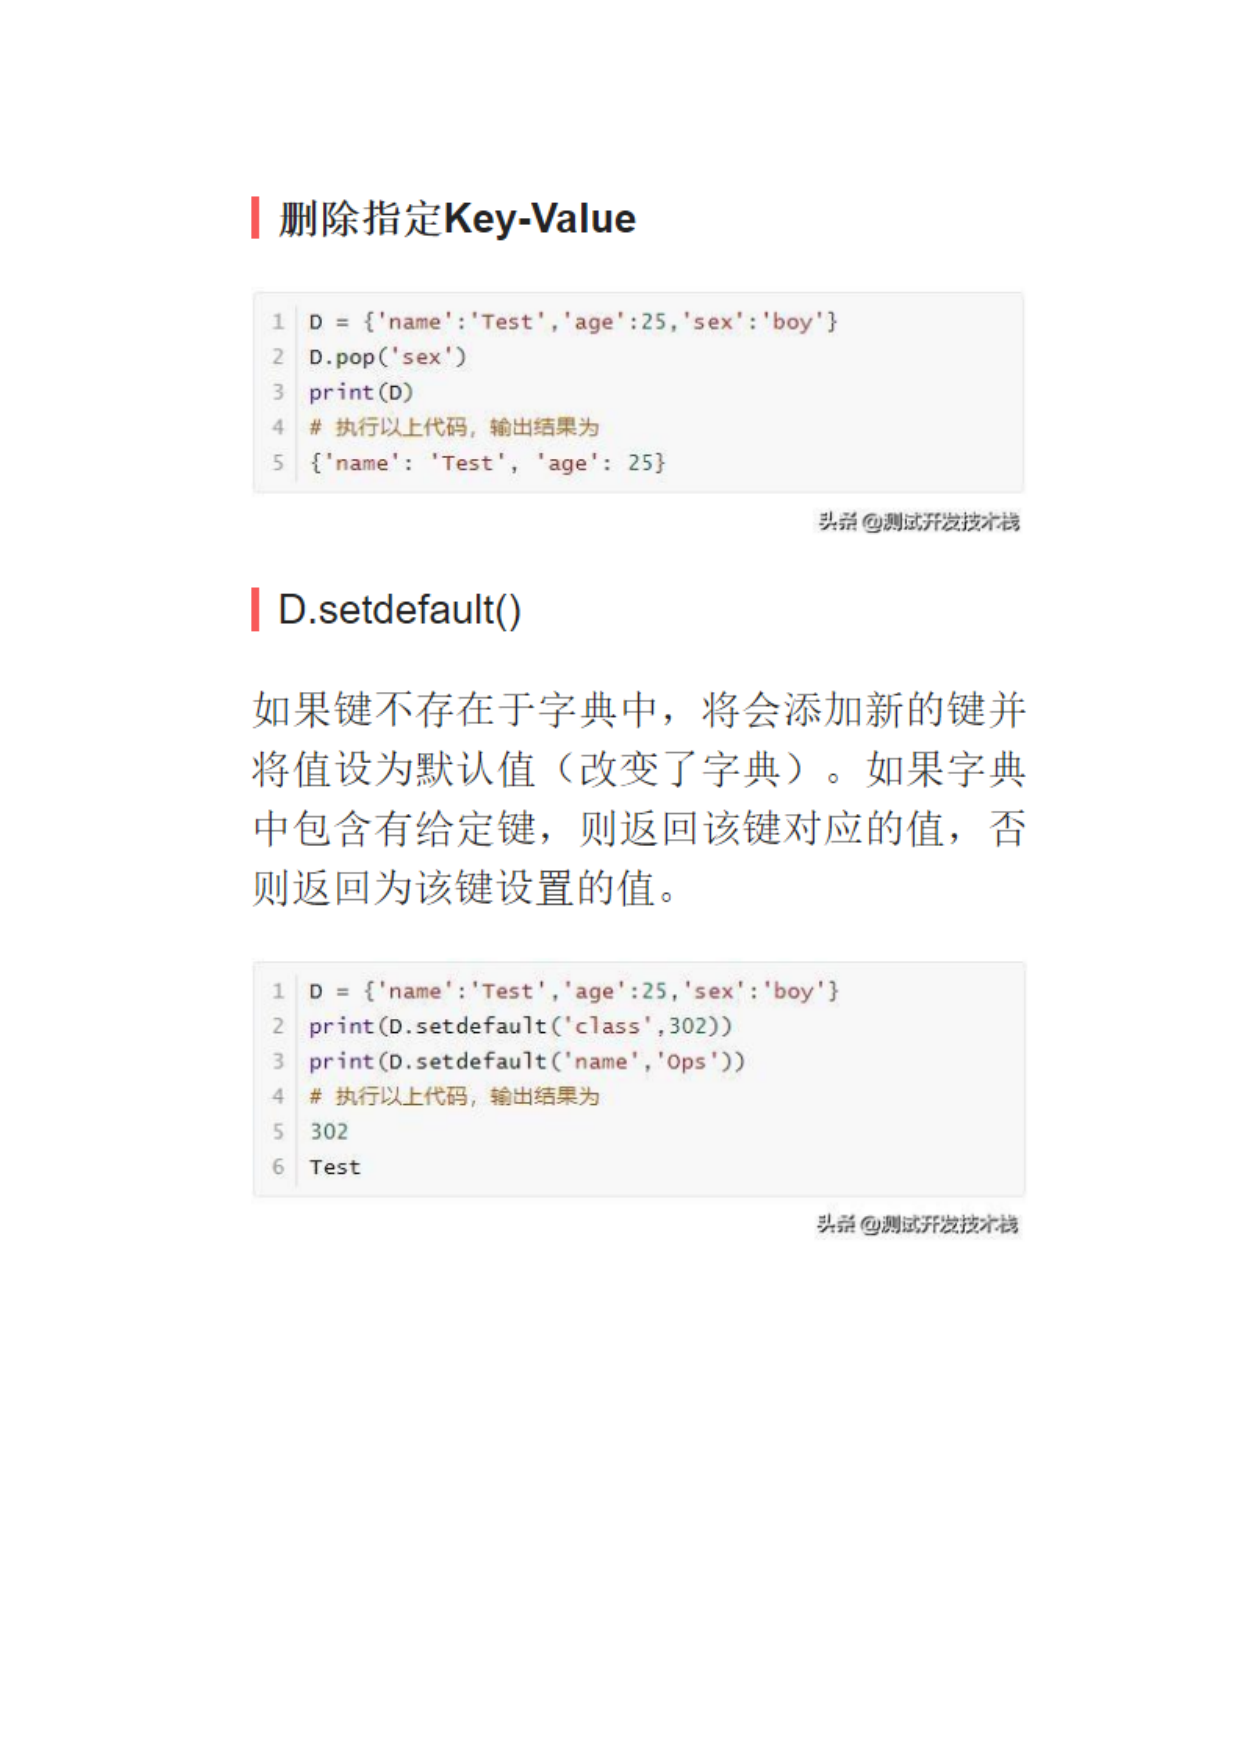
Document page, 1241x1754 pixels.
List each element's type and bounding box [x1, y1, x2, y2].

picture [225, 167, 1039, 1262]
